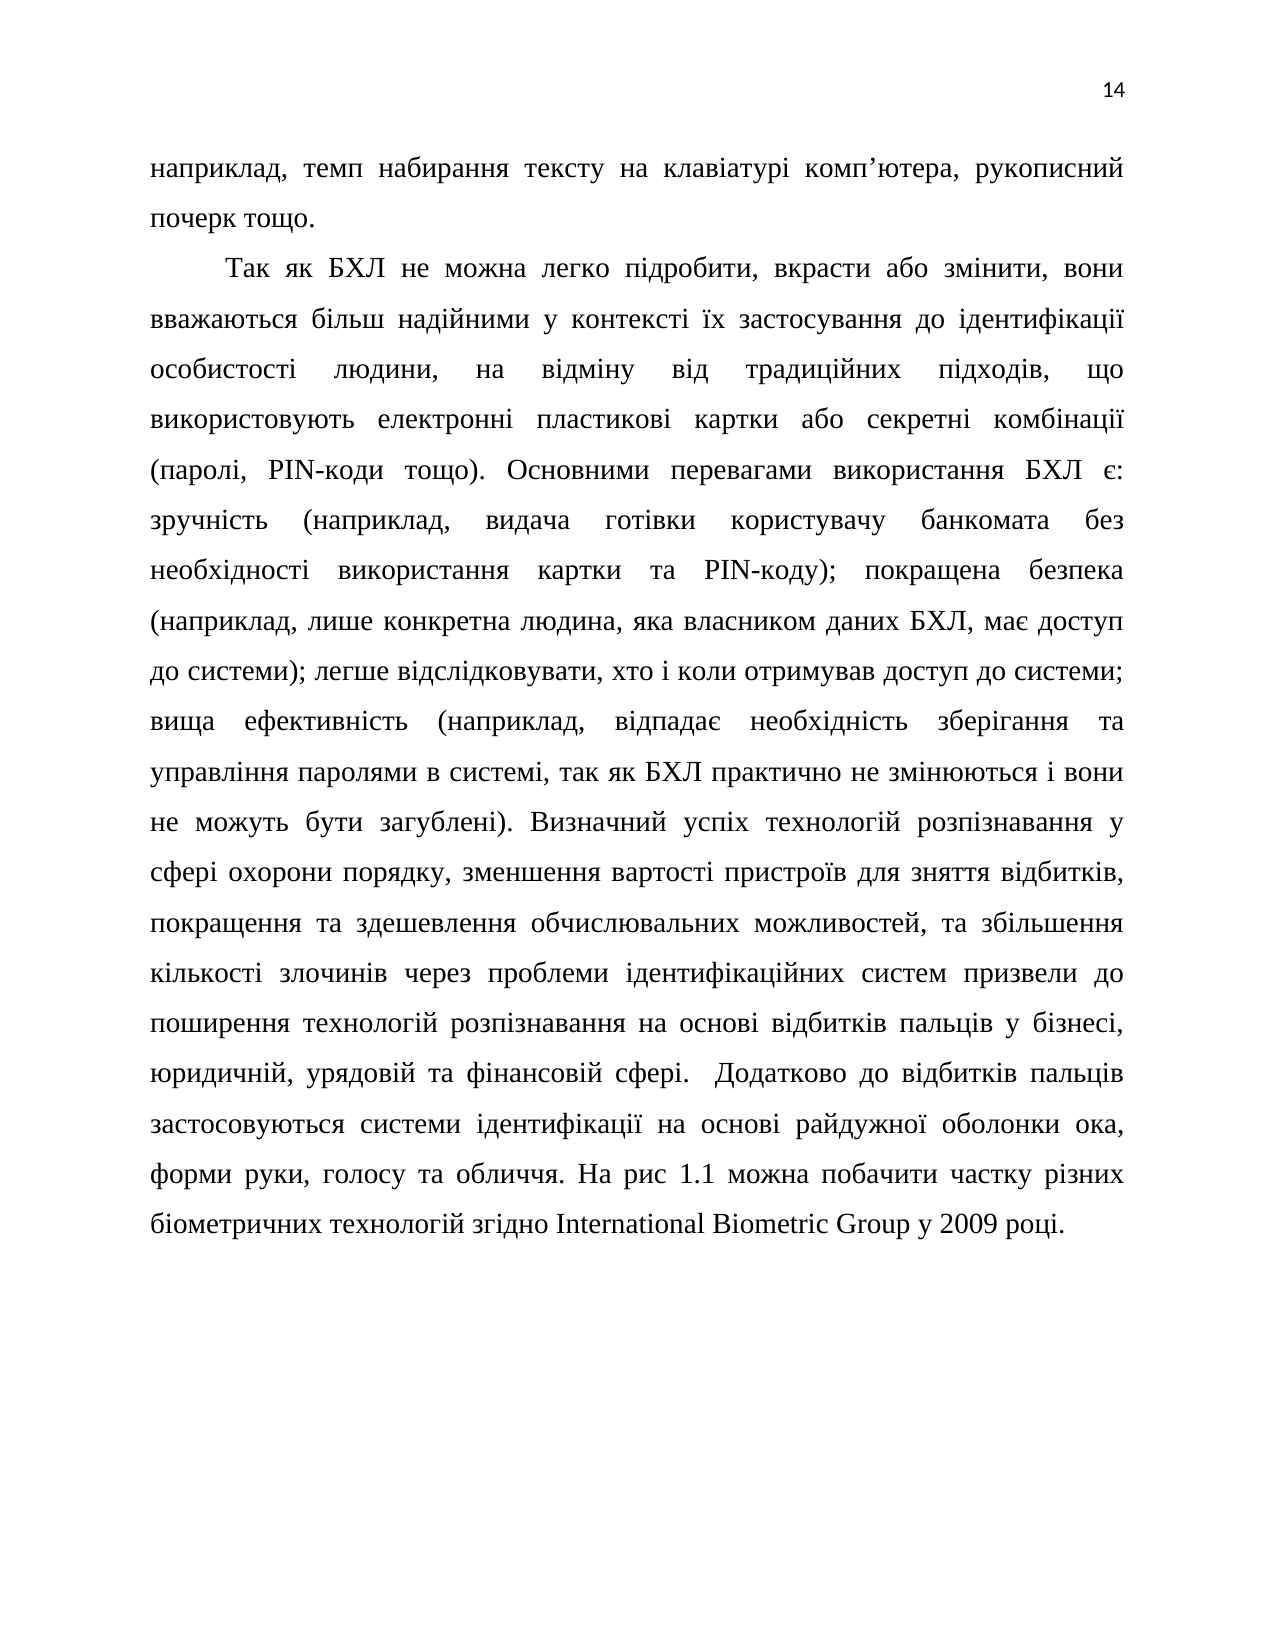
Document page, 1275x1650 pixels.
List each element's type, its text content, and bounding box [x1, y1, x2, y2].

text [150, 150, 1125, 234]
text Так як БХЛ не можна легко підробити, вкрасти або змінити, вони вважаються більш надійними у контексті їх застосування до ідентифікації особистості людини, на відміну від традиційних підходів, що використовують електронні пластикові картки або секретні комбінації (паролі, PIN-коди тощо). Основними перевагами використання БХЛ є: зручність (наприклад, видача готівки користувачу банкомата без необхідності використання картки та PIN-коду); покращена безпека (наприклад, лише конкретна людина, яка власником даних БХЛ, має доступ до системи); легше відслідковувати, хто і коли отримував доступ до системи; вища ефективність (наприклад, відпадає необхідність зберігання та управління паролями в системі, так як БХЛ практично не змінюються і вони не можуть бути загублені). Визначний успіх технологій розпізнавання у сфері охорони порядку, зменшення вартості пристроїв для зняття відбитків, покращення та здешевлення обчислювальних можливостей, та збільшення кількості злочинів через проблеми ідентифікаційних систем призвели до поширення технологій розпізнавання на основі відбитків пальців у бізнесі, юридичній, урядовій та фінансовій сфері. Додатково до відбитків пальців застосовуються системи ідентифікації на основі райдужної оболонки ока, форми руки, голосу та обличчя. На рис 1.1 можна побачити частку різних біометричних технологій згідно International Biometric Group у 2009 році. [150, 251, 1125, 1240]
